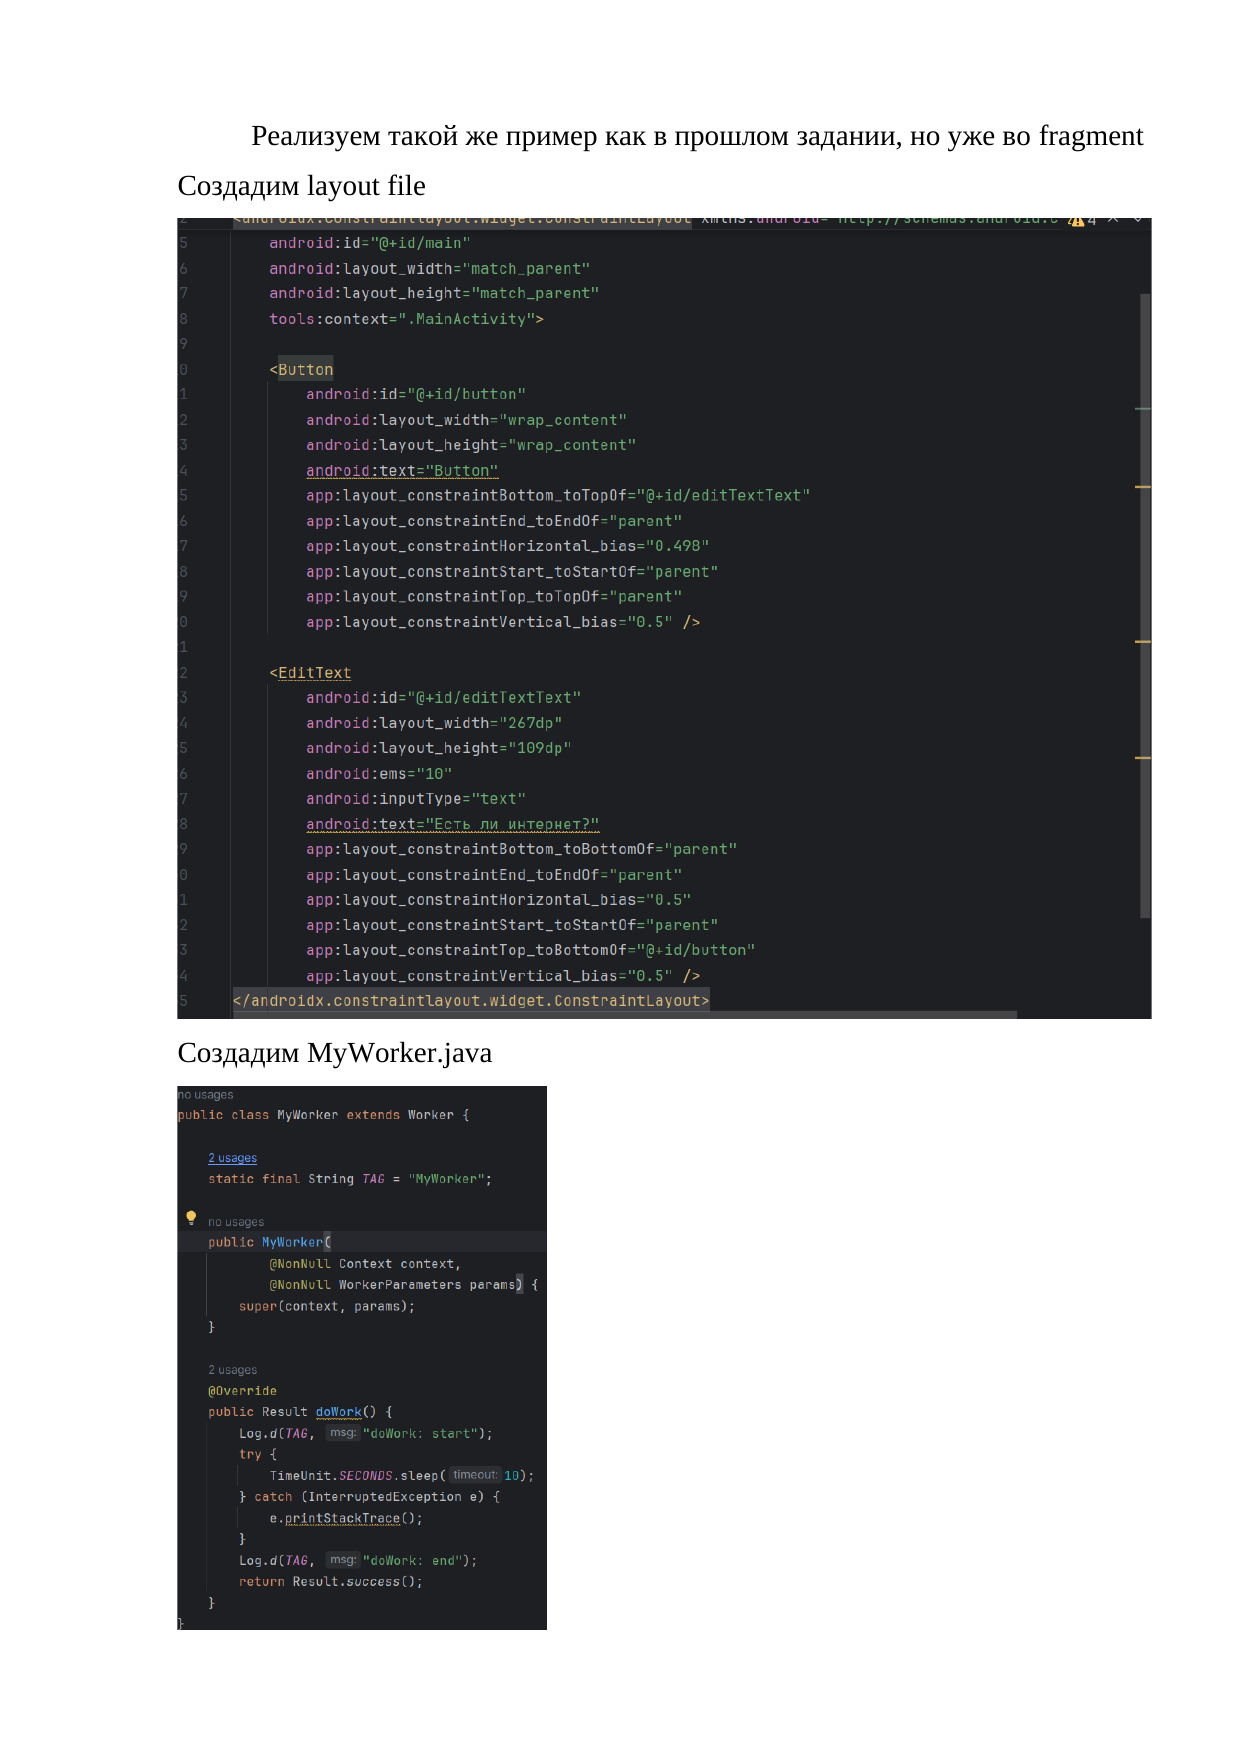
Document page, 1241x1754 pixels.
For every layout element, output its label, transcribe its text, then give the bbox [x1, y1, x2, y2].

picture [177, 218, 1152, 1019]
text Создадим layout file [177, 168, 1152, 202]
text Создадим MyWorker.java [177, 1036, 1152, 1069]
text Реализуем такой же пример как в прошлом задании, но уже во fragment [177, 118, 1152, 152]
picture [177, 1086, 547, 1630]
